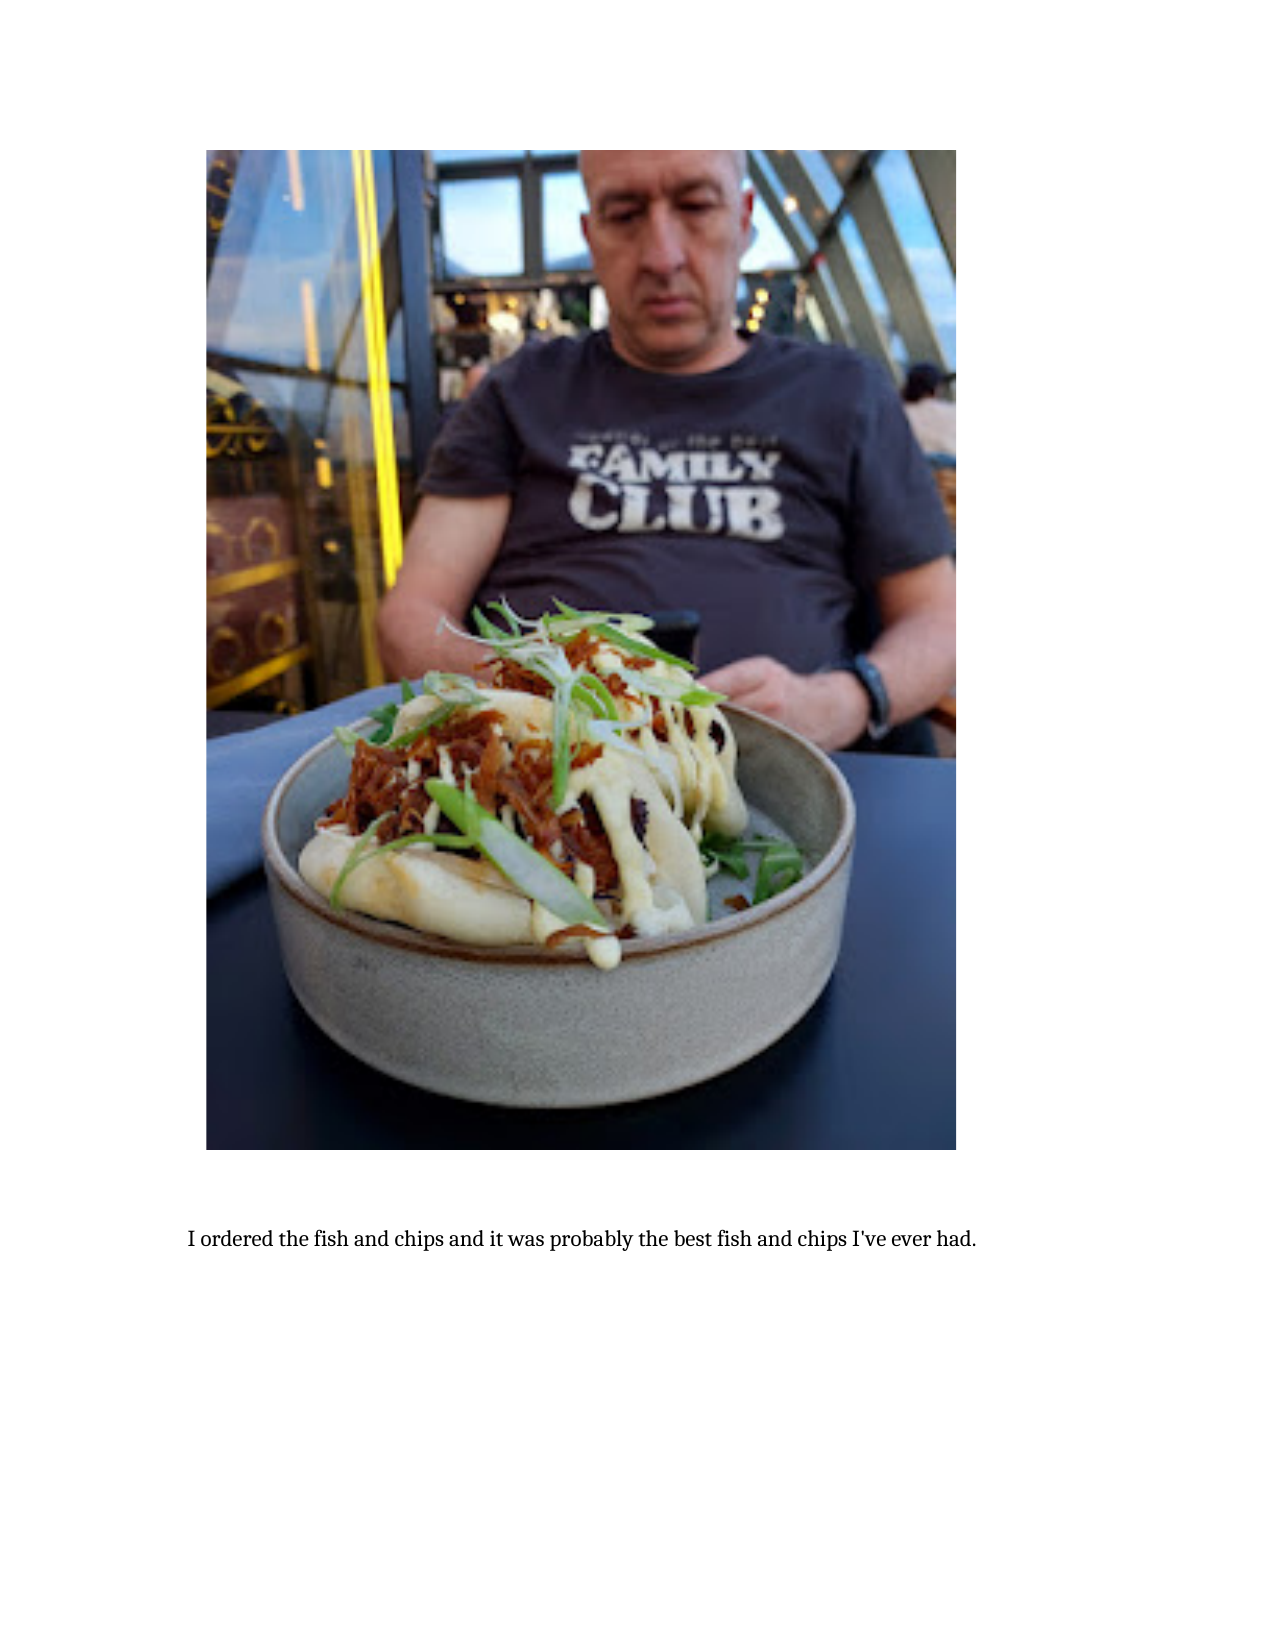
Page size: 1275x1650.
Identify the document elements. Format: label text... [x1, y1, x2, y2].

picture [206, 150, 957, 1150]
text I ordered the fish and chips and it was probably the best fish and chips I've ever had. [187, 1226, 1087, 1252]
